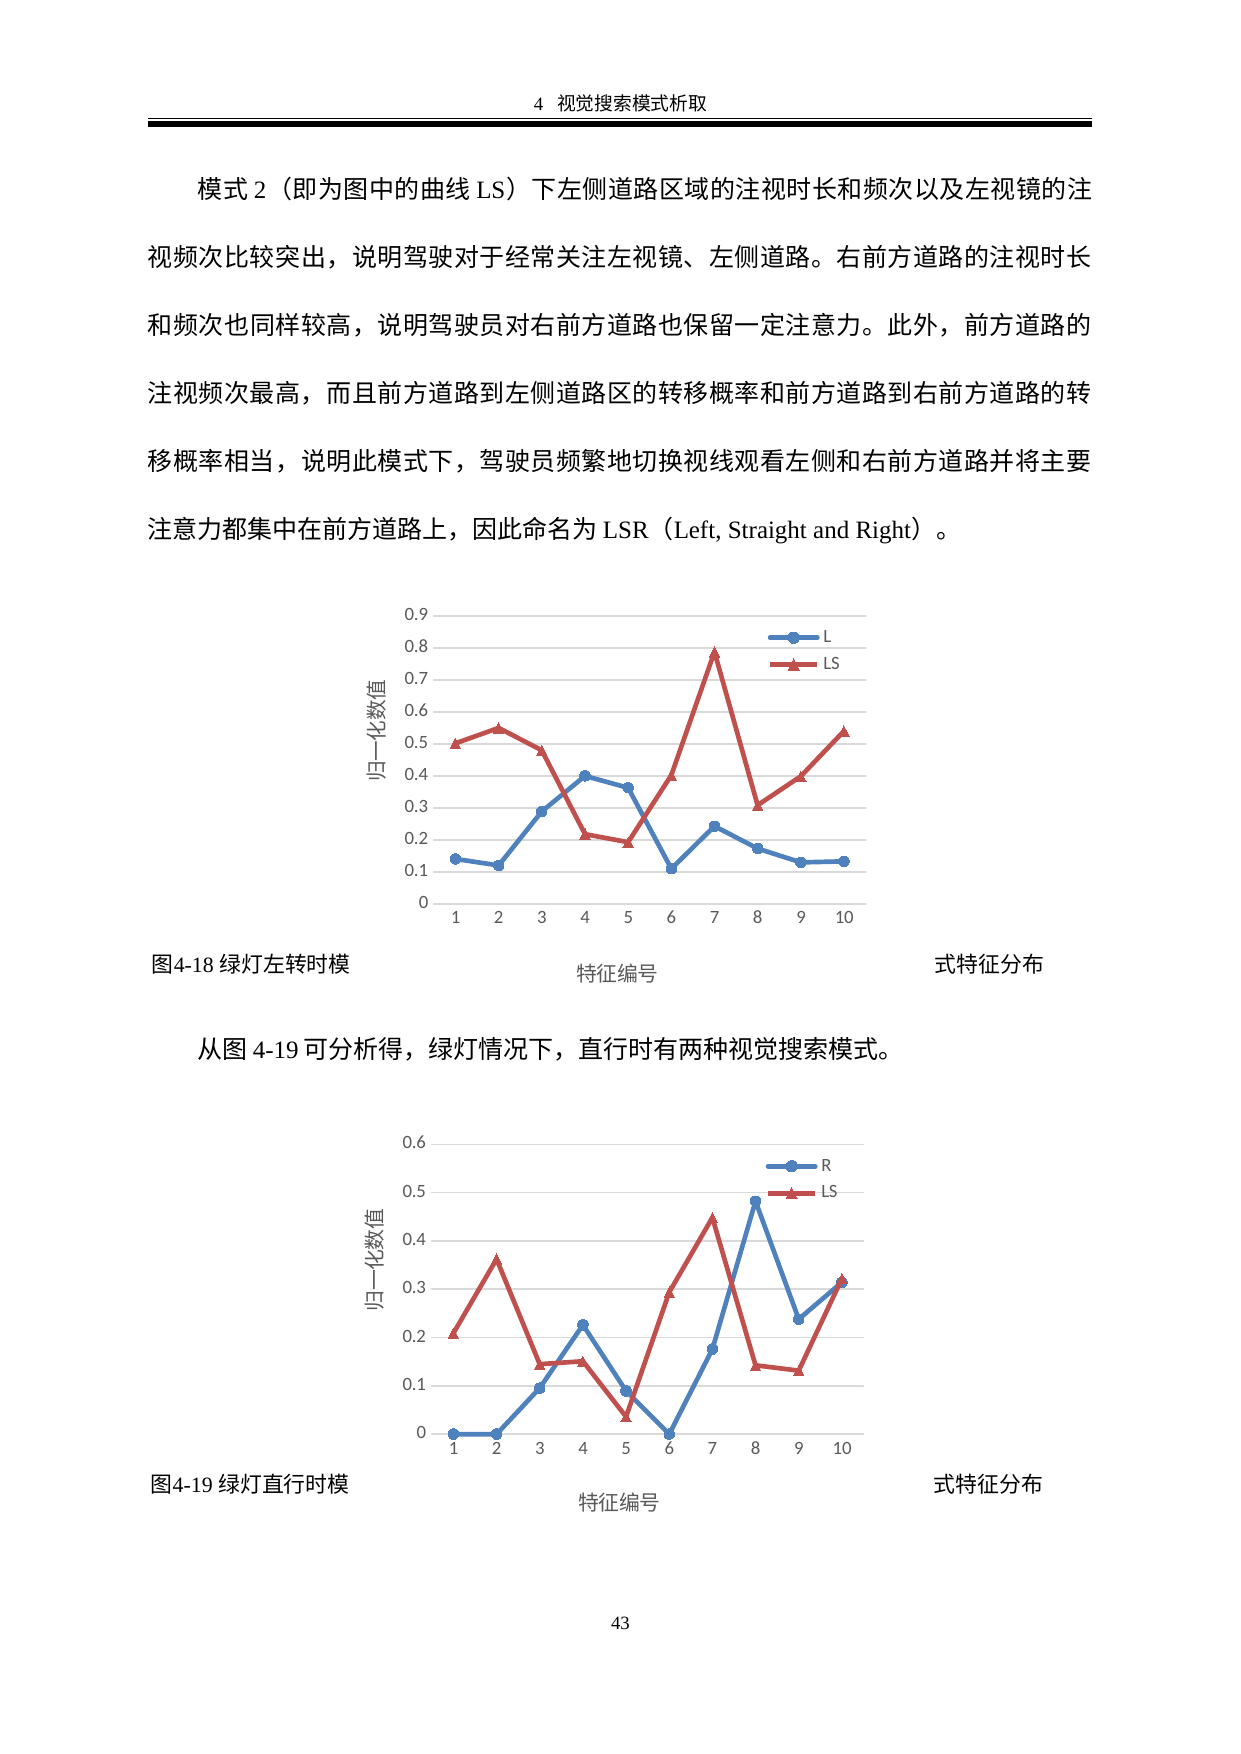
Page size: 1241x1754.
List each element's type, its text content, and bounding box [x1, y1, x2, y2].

subtitle 绿灯直行时模式特征分布 [148, 1466, 352, 1499]
subtitle 绿灯左转时模式特征分布 [148, 946, 354, 979]
subtitle 绿灯左转时模式特征分布 [886, 946, 1092, 979]
text 从图4-19可分析得，绿灯情况下，直行时有两种视觉搜索模式。 [148, 1013, 1092, 1081]
subtitle 绿灯直行时模式特征分布 [884, 1466, 1092, 1499]
text 模式2（即为图中的曲线LS）下左侧道路区域的注视时长和频次以及左视镜的注视频次比较突出，说明驾驶对于经常关注左视镜、左侧道路。右前方道路的注视时长和频次也同样较高，说明驾驶员对右前方道路也保留一定注意力。此外，前方道路的注视频次最高，而且前方道路到左侧道路区的转移概率和前方道路到右前方道路的转移概率相当，说明此模式下，驾驶员频繁地切换视线观看左侧和右前方道路并将主要注意力都集中在前方道路上，因此命名为LSR（Left, Straight and Right）。 [148, 154, 1092, 561]
